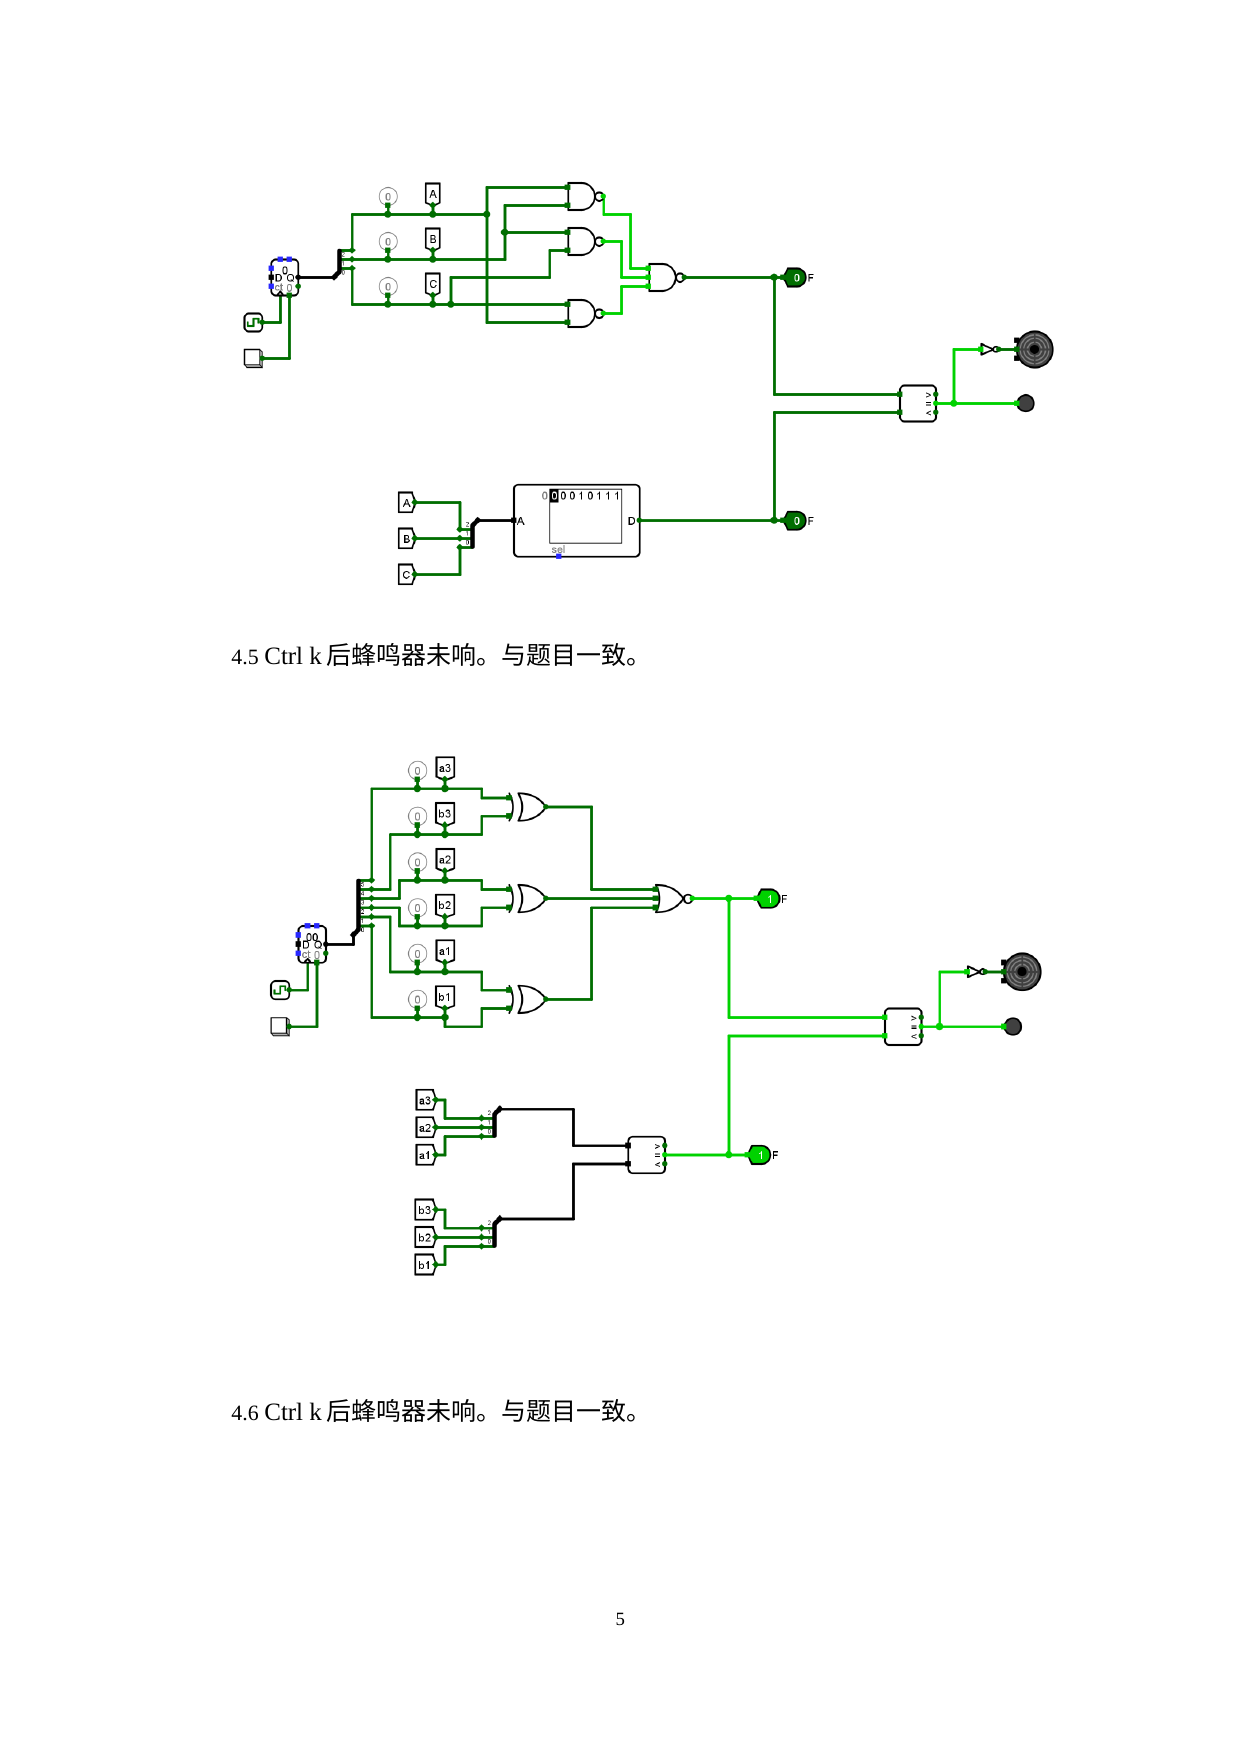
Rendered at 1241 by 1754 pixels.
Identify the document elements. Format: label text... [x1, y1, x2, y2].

text 4.6 Ctrl k后蜂鸣器未响。与题目一致。 [187, 1377, 1053, 1442]
picture [231, 162, 1096, 614]
text 4.5 Ctrl k后蜂鸣器未响。与题目一致。 [187, 621, 1053, 686]
picture [231, 691, 1095, 1350]
